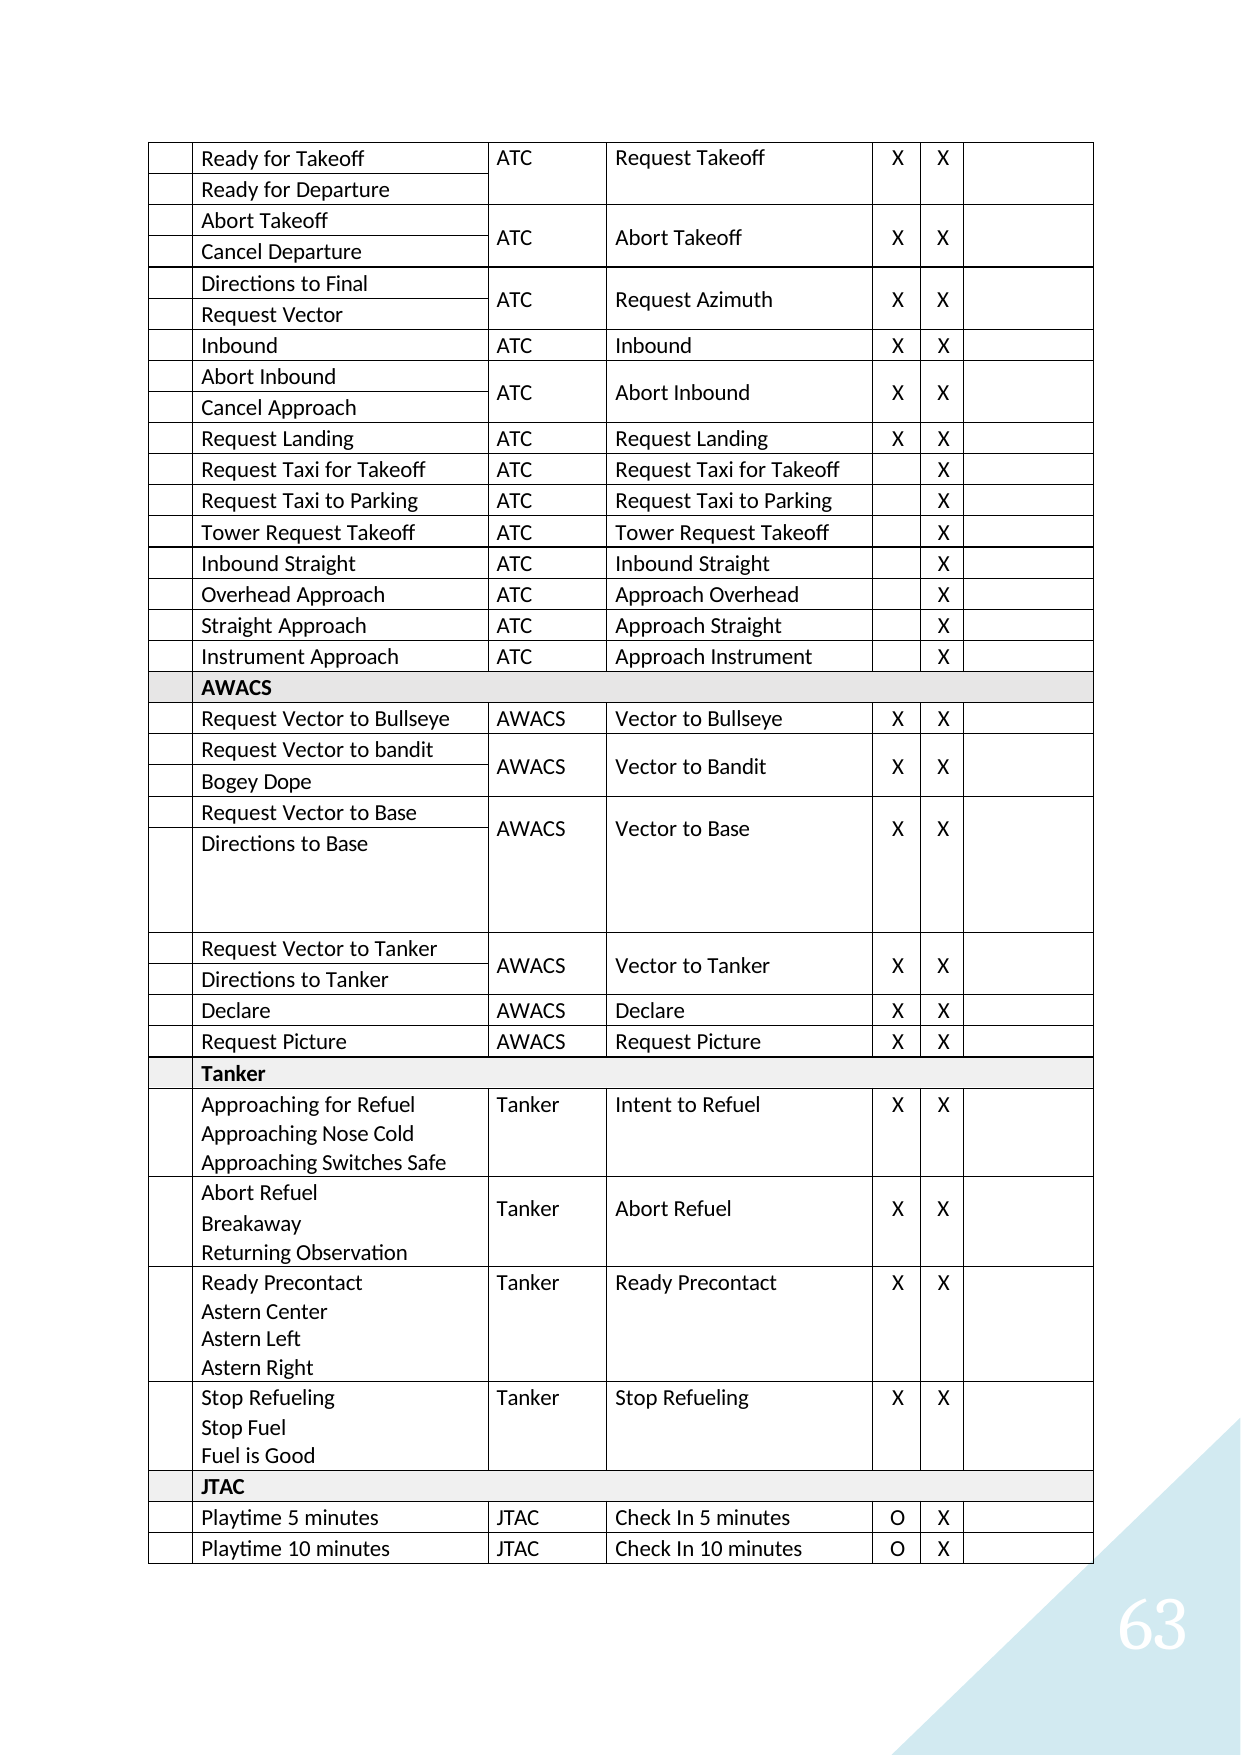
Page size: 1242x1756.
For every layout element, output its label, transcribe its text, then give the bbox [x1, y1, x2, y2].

table_cell Request Vector to Bullseye [193, 703, 488, 733]
table_cell Ready for Takeoff [193, 143, 488, 173]
table_cell Declare [193, 995, 488, 1025]
table_cell X [873, 361, 920, 422]
table_cell Cancel Approach [193, 392, 488, 422]
table_cell [149, 1026, 192, 1056]
table_cell [964, 641, 1093, 671]
table_cell [149, 933, 192, 963]
table_cell Request Taxi for Takeoff [607, 454, 872, 484]
table_cell AWACS [489, 734, 606, 796]
table_cell [149, 964, 192, 994]
table_cell [149, 548, 192, 578]
table_cell [149, 703, 192, 733]
table_cell [149, 1267, 192, 1381]
table_cell ATC [489, 423, 606, 453]
table_cell [964, 454, 1093, 484]
table_cell ATC [489, 454, 606, 484]
table_cell [964, 1026, 1093, 1056]
table_cell X [921, 641, 963, 671]
table_cell AWACS [489, 703, 606, 733]
table_cell [149, 1089, 192, 1176]
table_cell ATC [489, 330, 606, 360]
table_cell X [873, 703, 920, 733]
table_cell AWACS [193, 672, 1093, 702]
table_cell X [921, 1089, 963, 1176]
table_cell [149, 330, 192, 360]
table_cell [149, 610, 192, 640]
table_cell Request Vector to bandit [193, 734, 488, 764]
table_cell Directions to Tanker [193, 964, 488, 994]
table_cell X [873, 1177, 920, 1266]
table_cell [873, 454, 920, 484]
table_cell Approaching for Refuel Approaching Nose Cold Approaching Switches Safe [193, 1089, 488, 1176]
table_cell Directions to Final [193, 268, 488, 297]
table_cell [964, 423, 1093, 453]
table_cell Vector to Bullseye [607, 703, 872, 733]
table_cell [964, 548, 1093, 578]
table_cell [149, 1471, 192, 1501]
table_cell Request Taxi to Parking [607, 485, 872, 515]
table_cell ATC [489, 516, 606, 546]
table_cell Request Taxi for Takeoff [193, 454, 488, 484]
table_cell [873, 548, 920, 578]
table_cell Approach Instrument [607, 641, 872, 671]
table_cell [149, 361, 192, 391]
table_cell X [873, 1382, 920, 1469]
table_cell X [873, 1089, 920, 1176]
table_cell X [921, 548, 963, 578]
table_cell [149, 641, 192, 671]
table_cell Breakaway Returning Observation [193, 1207, 488, 1266]
table_cell [149, 392, 192, 422]
table_cell Approach Straight [607, 610, 872, 640]
table_cell Vector to Base [607, 797, 872, 932]
table_cell Directions to Base [193, 828, 488, 932]
table_cell [149, 516, 192, 546]
table_cell Vector to Bandit [607, 734, 872, 796]
table_cell AWACS [489, 1026, 606, 1056]
table_cell Abort Refuel [193, 1177, 488, 1207]
table_cell Straight Approach [193, 610, 488, 640]
table_cell X [921, 423, 963, 453]
table_cell Request Taxi to Parking [193, 485, 488, 515]
table_cell Approach Overhead [607, 579, 872, 609]
table_cell Abort Refuel [607, 1177, 872, 1266]
table_cell X [873, 1026, 920, 1056]
table_cell X [921, 933, 963, 994]
table_cell Declare [607, 995, 872, 1025]
table_cell [964, 579, 1093, 609]
table_cell X [921, 579, 963, 609]
table_cell [964, 1177, 1093, 1266]
table_cell X [921, 454, 963, 484]
table_cell Tanker [489, 1089, 606, 1176]
table_cell X [921, 1502, 963, 1532]
table_cell X [873, 797, 920, 932]
table_cell X [921, 797, 963, 932]
table_cell Request Picture [607, 1026, 872, 1056]
table_cell O [873, 1502, 920, 1532]
table_cell ATC [489, 579, 606, 609]
table_cell X [921, 330, 963, 360]
table_cell Playtime 5 minutes [193, 1502, 488, 1532]
table_cell Ready Precontact Astern Center Astern Left Astern Right [193, 1267, 488, 1381]
table_cell ATC [489, 641, 606, 671]
table_cell [149, 268, 192, 297]
table_cell [149, 236, 192, 266]
table_cell [149, 1058, 192, 1087]
table_cell ATC [489, 361, 606, 422]
table_cell Stop Refueling Stop Fuel Fuel is Good [193, 1382, 488, 1469]
table_cell [964, 734, 1093, 796]
table_cell [149, 995, 192, 1025]
table_cell Abort Inbound [193, 361, 488, 391]
table_cell Request Vector [193, 299, 488, 329]
table_cell X [873, 933, 920, 994]
table_cell O [873, 1533, 920, 1563]
table_cell X [873, 734, 920, 796]
table_cell [964, 485, 1093, 515]
table_cell ATC [489, 205, 606, 266]
table_cell [873, 641, 920, 671]
table_cell X [921, 995, 963, 1025]
table_cell X [921, 1382, 963, 1469]
table_cell Tanker [193, 1058, 1093, 1087]
table_cell [873, 516, 920, 546]
table_cell Intent to Refuel [607, 1089, 872, 1176]
table_cell X [921, 205, 963, 266]
table_cell JTAC [193, 1471, 1093, 1501]
table_cell X [921, 703, 963, 733]
table_cell [964, 610, 1093, 640]
table_cell Request Azimuth [607, 268, 872, 329]
table_cell [964, 330, 1093, 360]
table_cell [964, 1089, 1093, 1176]
table_cell X [873, 268, 920, 329]
table_cell [149, 299, 192, 329]
table_cell AWACS [489, 797, 606, 932]
table_cell X [921, 1267, 963, 1381]
table_cell Vector to Tanker [607, 933, 872, 994]
table_cell X [873, 330, 920, 360]
table_cell Cancel Departure [193, 236, 488, 266]
table_cell [149, 765, 192, 796]
table_cell [964, 1267, 1093, 1381]
table_cell ATC [489, 610, 606, 640]
table_cell Inbound Straight [193, 548, 488, 578]
table_cell Tower Request Takeoff [607, 516, 872, 546]
table_cell Tanker [489, 1267, 606, 1381]
table_cell [873, 610, 920, 640]
table_cell X [873, 423, 920, 453]
table_cell Check In 10 minutes [607, 1533, 872, 1563]
table_cell X [921, 516, 963, 546]
table_cell Instrument Approach [193, 641, 488, 671]
table_cell X [921, 1533, 963, 1563]
table_cell Stop Refueling [607, 1382, 872, 1469]
table_cell Abort Takeoff [193, 205, 488, 235]
table_cell [149, 454, 192, 484]
table_cell X [921, 1177, 963, 1266]
table_cell Ready for Departure [193, 174, 488, 204]
table_cell Abort Inbound [607, 361, 872, 422]
table_cell [149, 174, 192, 204]
table_cell [149, 1382, 192, 1469]
table_cell Inbound Straight [607, 548, 872, 578]
table_cell Request Landing [193, 423, 488, 453]
table_cell [149, 423, 192, 453]
table_cell Request Landing [607, 423, 872, 453]
table_cell Overhead Approach [193, 579, 488, 609]
table_cell Check In 5 minutes [607, 1502, 872, 1532]
table_cell Tower Request Takeoff [193, 516, 488, 546]
table_cell [873, 485, 920, 515]
table_cell Request Vector to Base [193, 797, 488, 827]
table_cell [964, 361, 1093, 422]
table_cell X [921, 734, 963, 796]
table_cell [149, 579, 192, 609]
table_cell [964, 933, 1093, 994]
table_cell [964, 1502, 1093, 1532]
table_cell Inbound [193, 330, 488, 360]
table_cell AWACS [489, 995, 606, 1025]
table_cell X [873, 205, 920, 266]
table_cell [149, 205, 192, 235]
table_cell Bogey Dope [193, 765, 488, 796]
table_cell X [921, 610, 963, 640]
table_cell ATC [489, 268, 606, 329]
table_cell ATC [489, 548, 606, 578]
table_cell [964, 1533, 1093, 1563]
table_cell X [921, 1026, 963, 1056]
table_cell [149, 1533, 192, 1563]
table_cell [149, 1207, 192, 1266]
table_cell [149, 672, 192, 702]
table_cell Playtime 10 minutes [193, 1533, 488, 1563]
table_cell [964, 516, 1093, 546]
table_cell Ready Precontact [607, 1267, 872, 1381]
table_cell [149, 1502, 192, 1532]
table_cell JTAC [489, 1533, 606, 1563]
table_cell [149, 734, 192, 764]
table_cell JTAC [489, 1502, 606, 1532]
table_cell Request Vector to Tanker [193, 933, 488, 963]
table_cell [149, 143, 192, 173]
table_cell AWACS [489, 933, 606, 994]
table_cell [964, 995, 1093, 1025]
table_cell X [921, 485, 963, 515]
table_cell Request Picture [193, 1026, 488, 1056]
table_cell Inbound [607, 330, 872, 360]
table_cell X [873, 1267, 920, 1381]
table_cell [149, 485, 192, 515]
table_cell [964, 268, 1093, 329]
table_cell [964, 797, 1093, 932]
table_cell [149, 828, 192, 932]
table_cell ATC [489, 485, 606, 515]
table_cell [873, 579, 920, 609]
table_cell X [921, 268, 963, 329]
table_cell [149, 797, 192, 827]
table_cell [149, 1177, 192, 1207]
table_cell Abort Takeoff [607, 205, 872, 266]
table_cell X [921, 361, 963, 422]
table_cell [964, 703, 1093, 733]
table_cell X [873, 995, 920, 1025]
table_cell Tanker [489, 1382, 606, 1469]
table_cell Tanker [489, 1177, 606, 1266]
table_cell [964, 1382, 1093, 1469]
table_cell [964, 205, 1093, 266]
